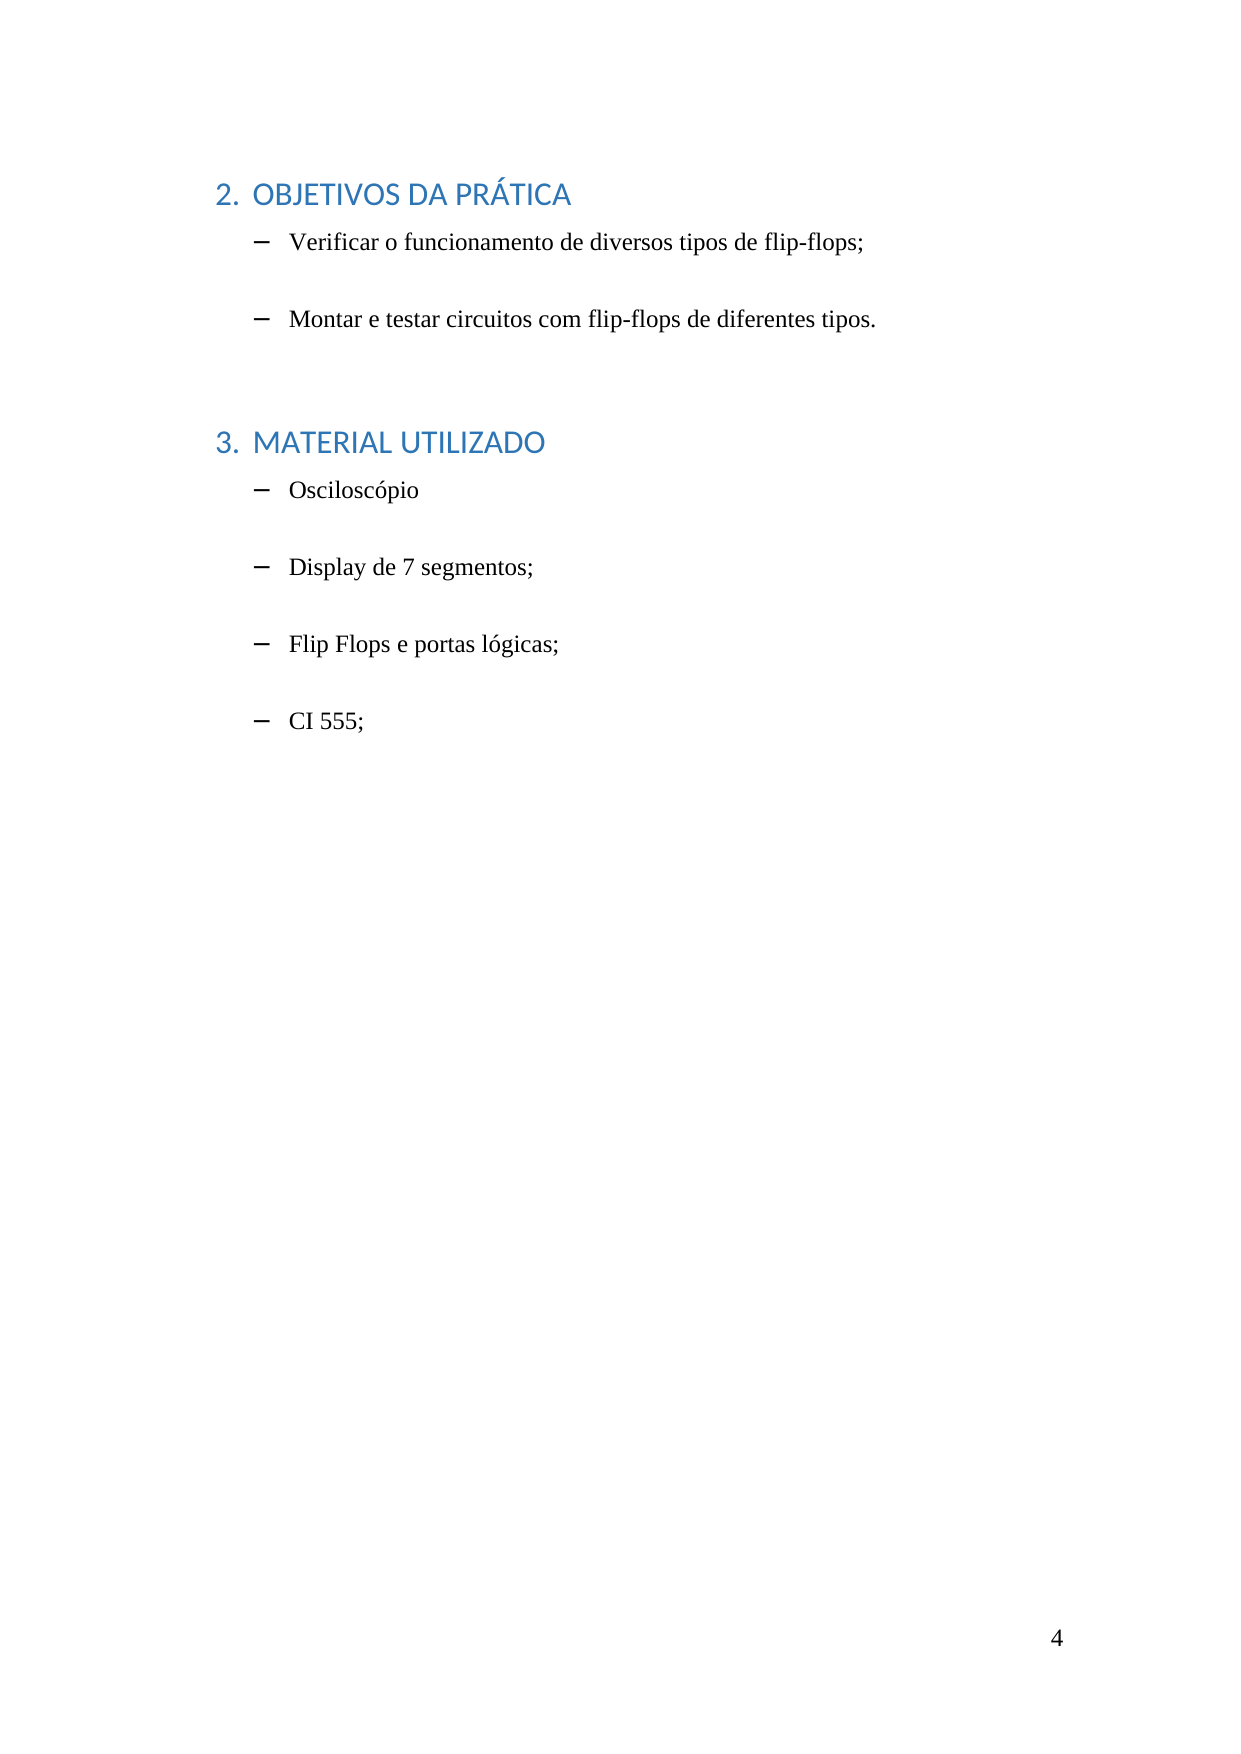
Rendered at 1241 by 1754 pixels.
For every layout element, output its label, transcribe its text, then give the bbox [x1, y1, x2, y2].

list Flip Flops e portas lógicas; [251, 615, 1063, 667]
list Montar e testar circuitos com flip-flops de diferentes tipos. [251, 290, 1063, 341]
subtitle OBJETIVOS DA PRÁTICA [215, 173, 1063, 213]
list CI 555; [251, 692, 1063, 743]
list Osciloscópio [251, 462, 1063, 513]
subtitle MATERIAL UTILIZADO [215, 421, 1063, 462]
list Display de 7 segmentos; [251, 538, 1063, 590]
list Verificar o funcionamento de diversos tipos de flip-flops; [251, 213, 1063, 264]
